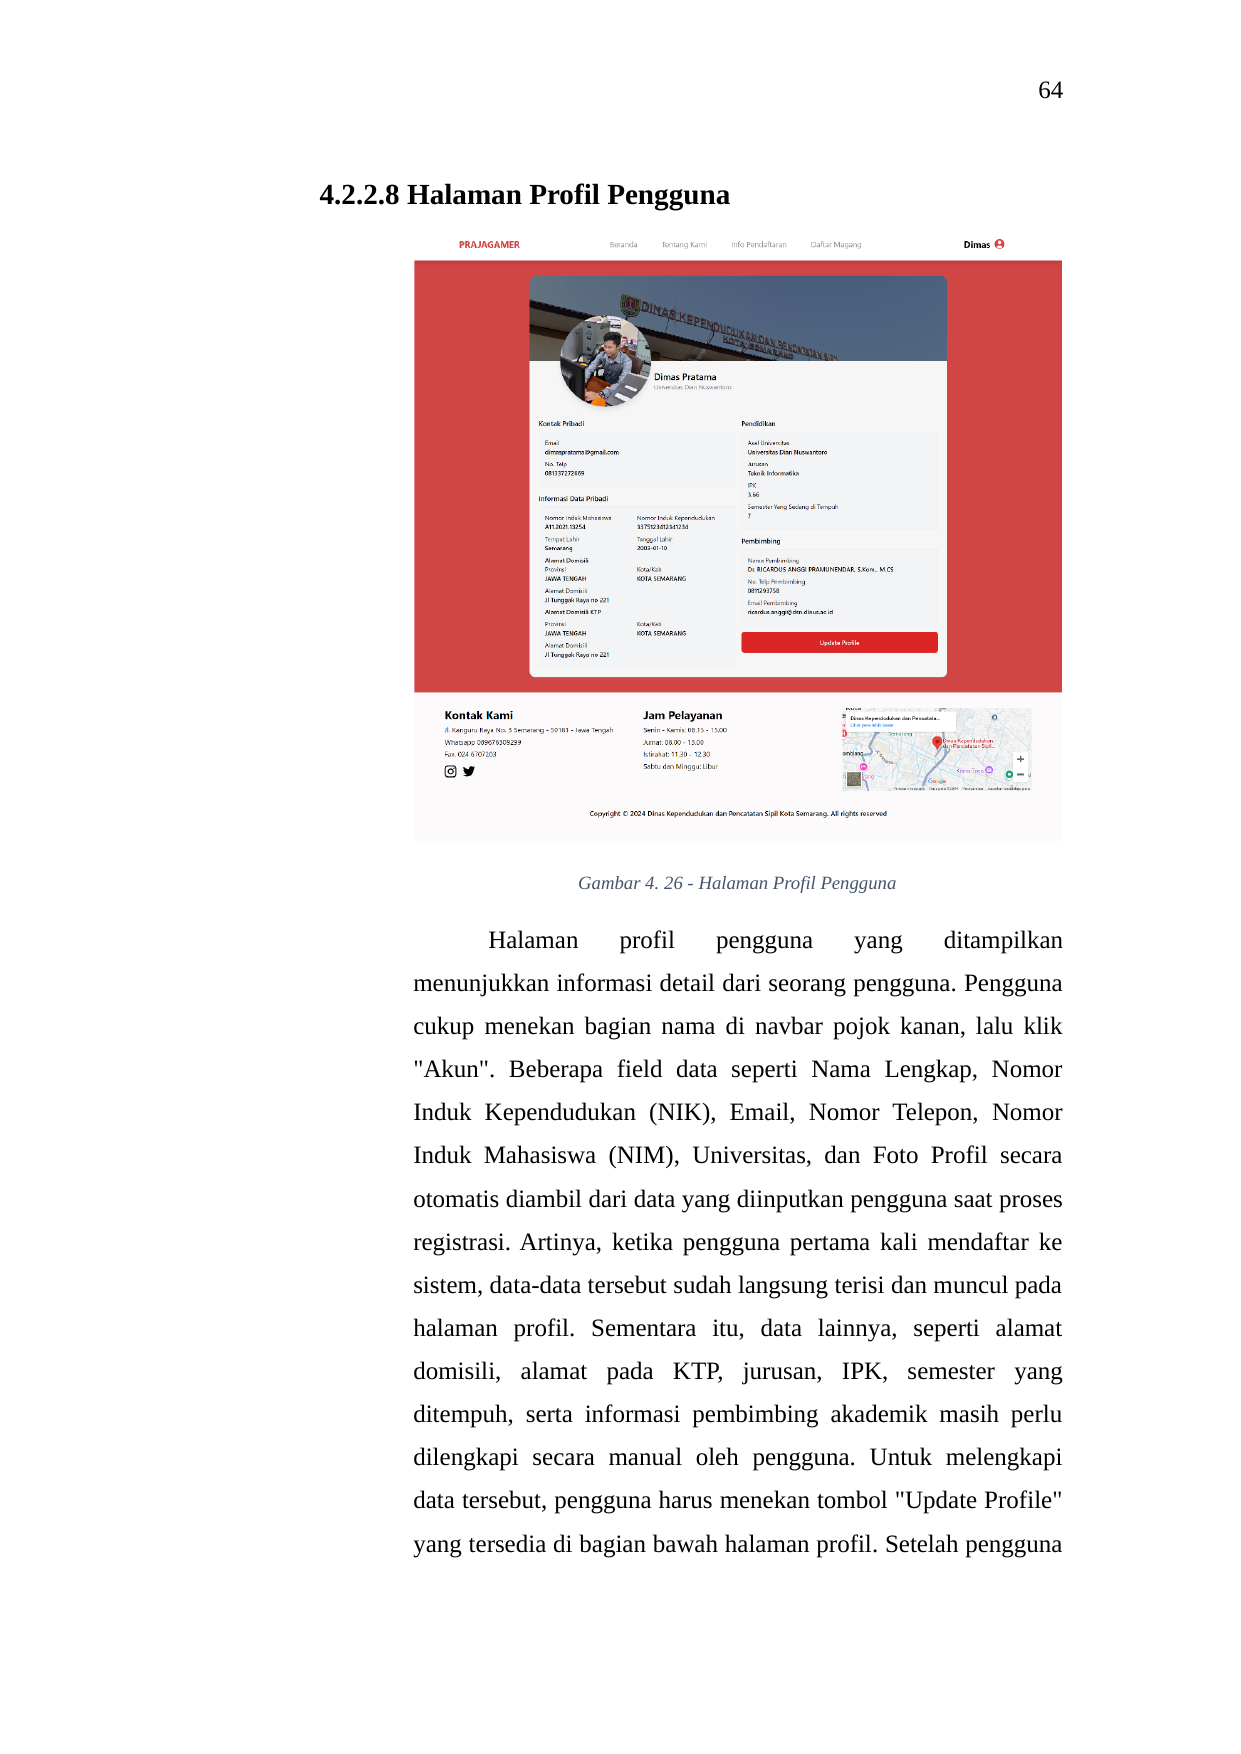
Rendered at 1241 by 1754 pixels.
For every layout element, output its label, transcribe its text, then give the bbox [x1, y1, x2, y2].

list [413, 925, 1063, 1557]
subtitle 4.2.2.8 Halaman Profil Pengguna [319, 177, 1063, 211]
text Gambar 4. 26 - Halaman Profil Pengguna [413, 872, 1063, 893]
picture [414, 227, 1062, 841]
